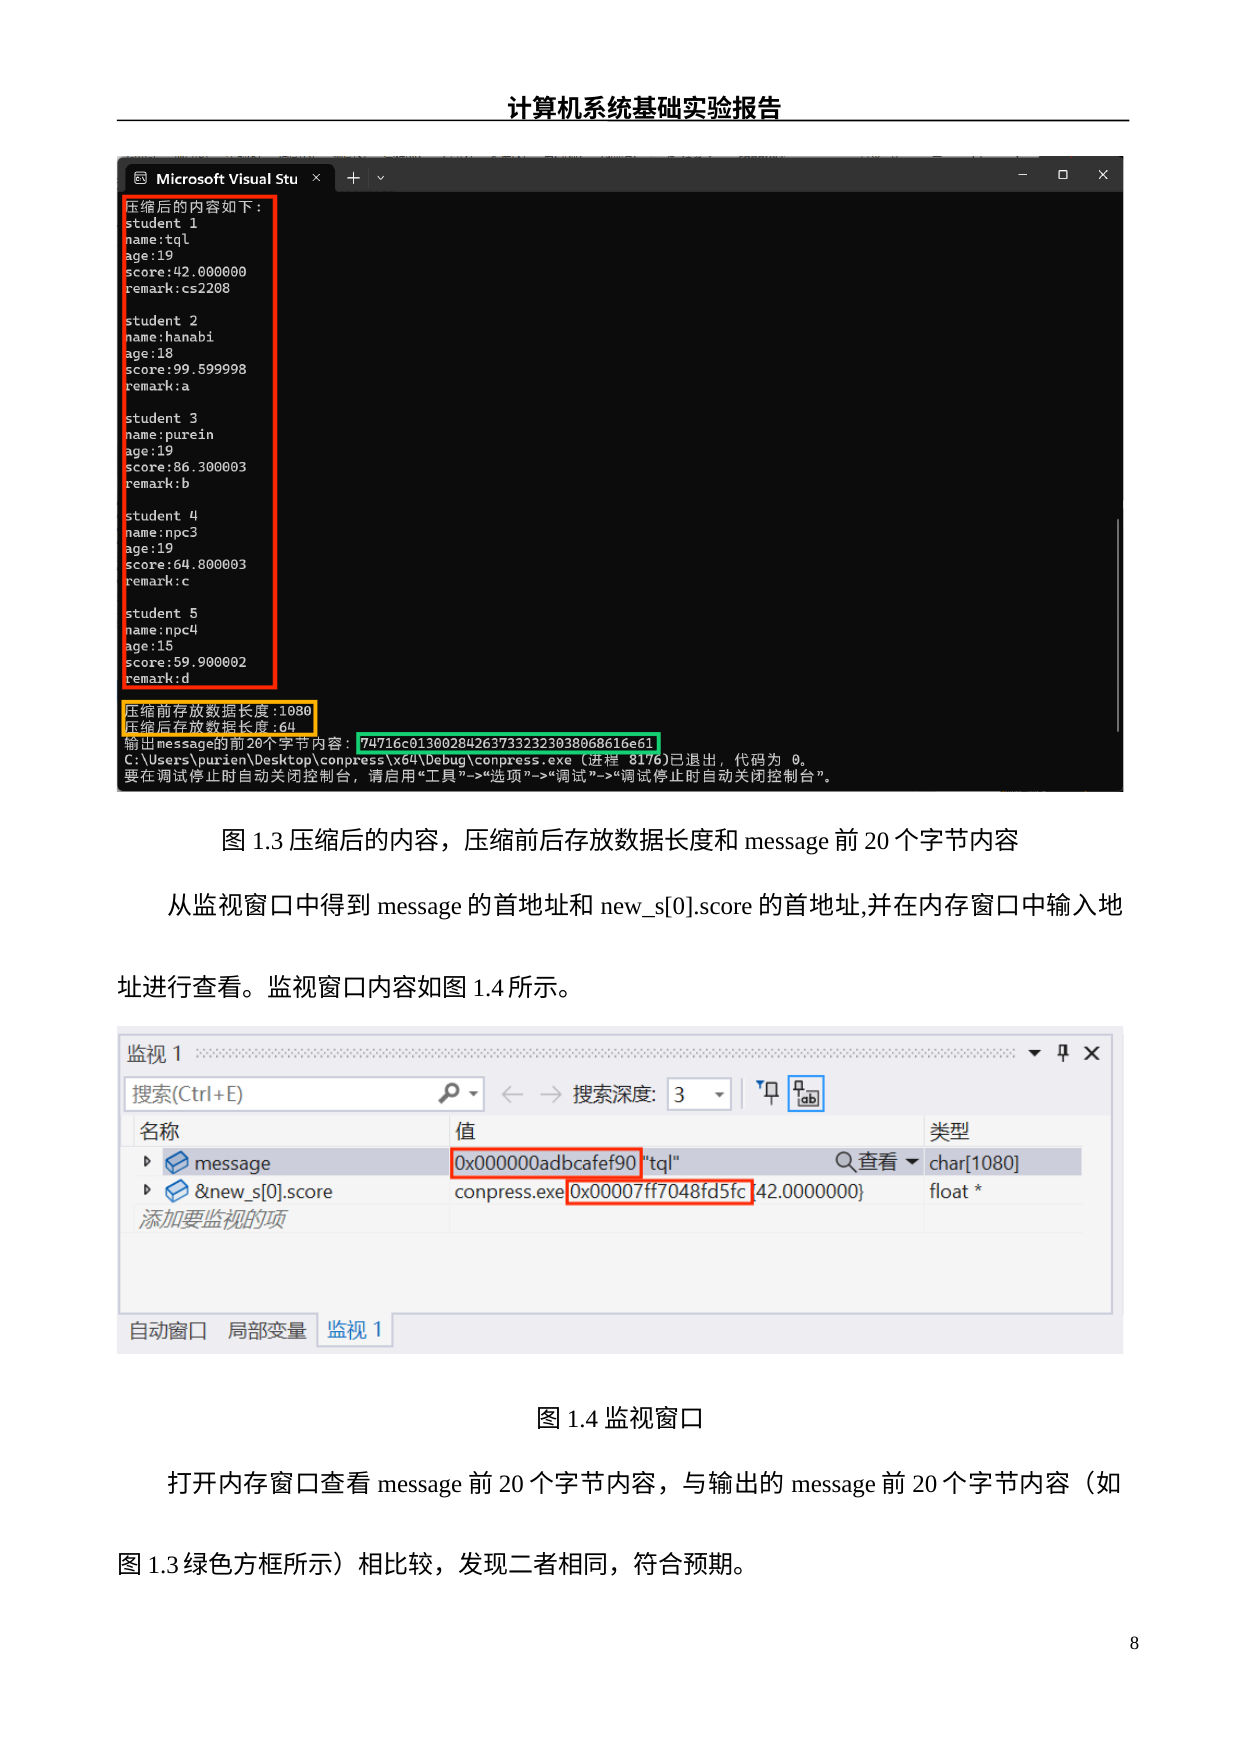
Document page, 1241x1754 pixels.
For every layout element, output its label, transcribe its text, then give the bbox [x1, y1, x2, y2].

text 图 1.3 压缩后的内容，压缩前后存放数据长度和message前20个字节内容 [117, 806, 1123, 871]
text 打开内存窗口查看message前20个字节内容，与输出的message前20个字节内容（如图 1.3绿色方框所示）相比较，发现二者相同，符合预期。 [117, 1449, 1123, 1596]
picture [116, 1026, 1124, 1354]
picture [116, 156, 1124, 792]
text 图 1.4 监视窗口 [117, 1384, 1123, 1449]
text 从监视窗口中得到message的首地址和new_s[0].score的首地址,并在内存窗口中输入地址进行查看。监视窗口内容如图 1.4所示。 [117, 871, 1123, 1018]
